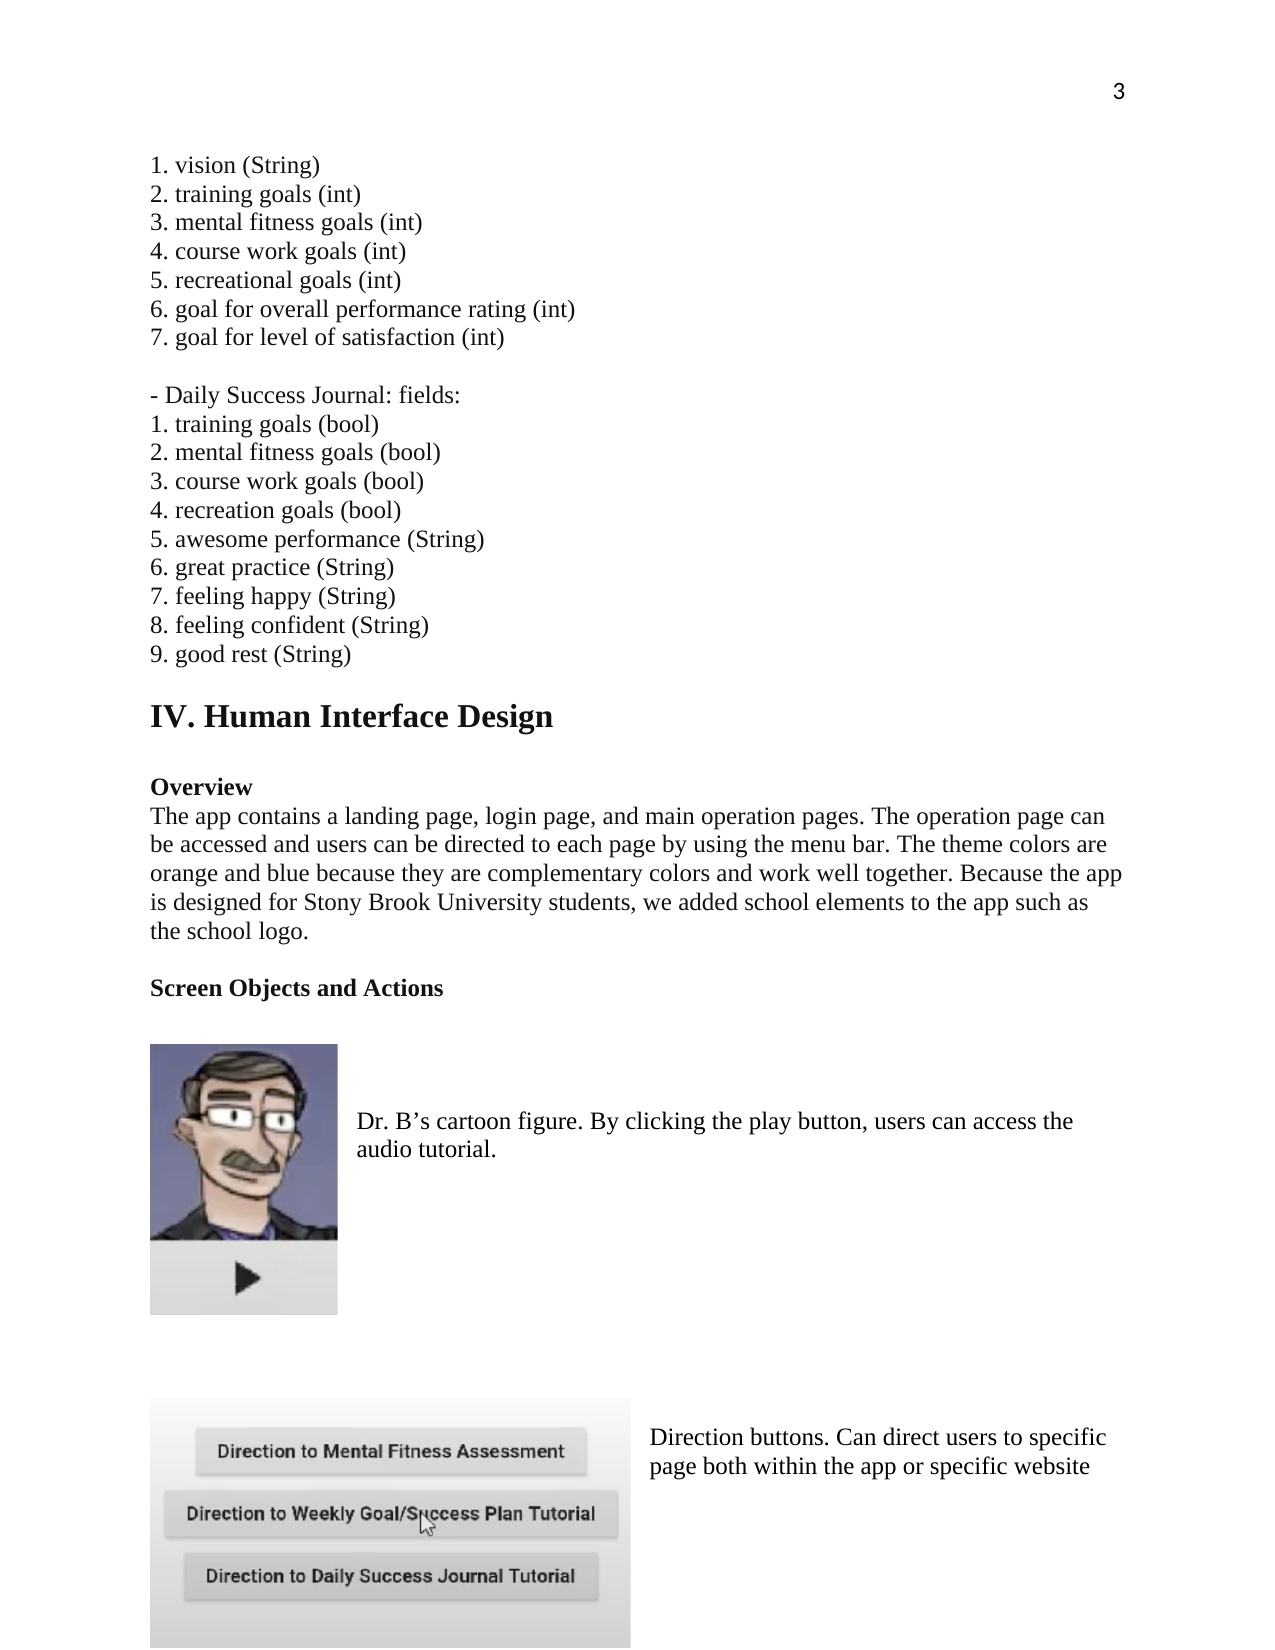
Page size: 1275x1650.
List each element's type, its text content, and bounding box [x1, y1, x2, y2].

text Screen Objects and Actions [150, 973, 1125, 1002]
text IV. Human Interface Design [150, 696, 1125, 734]
text 7. goal for level of satisfaction (int) [150, 322, 1125, 351]
text 1. training goals (bool) [150, 409, 1125, 437]
text 4. course work goals (int) [150, 236, 1125, 265]
text 2. training goals (int) [150, 179, 1125, 207]
text - Daily Success Journal: fields: [150, 380, 1125, 409]
picture [150, 1044, 338, 1315]
text 3. course work goals (bool) [150, 466, 1125, 495]
text 6. great practice (String) [150, 552, 1125, 581]
text 7. feeling happy (String) [150, 581, 1125, 610]
text 6. goal for overall performance rating (int) [150, 294, 1125, 322]
text Dr. B’s cartoon figure. By clicking the play button, users can access the audio tutorial. [338, 1106, 1125, 1163]
text Direction buttons. Can direct users to specific page both within the app or specific website [631, 1422, 1125, 1479]
text 9. good rest (String) [150, 639, 1125, 667]
text 5. recreational goals (int) [150, 265, 1125, 294]
text Overview [150, 772, 1125, 801]
text 4. recreation goals (bool) [150, 495, 1125, 524]
text 2. mental fitness goals (bool) [150, 437, 1125, 466]
text 1. vision (String) [150, 150, 1125, 179]
text 3. mental fitness goals (int) [150, 207, 1125, 236]
text 5. awesome performance (String) [150, 524, 1125, 552]
text The app contains a landing page, login page, and main operation pages. The operation page can be accessed and users can be directed to each page by using the menu bar. The theme colors are orange and blue because they are complementary colors and work well together. Because the app is designed for Stony Brook University students, we added school elements to the app such as the school logo. [150, 801, 1125, 944]
picture [150, 1398, 631, 1648]
text 8. feeling confident (String) [150, 610, 1125, 639]
